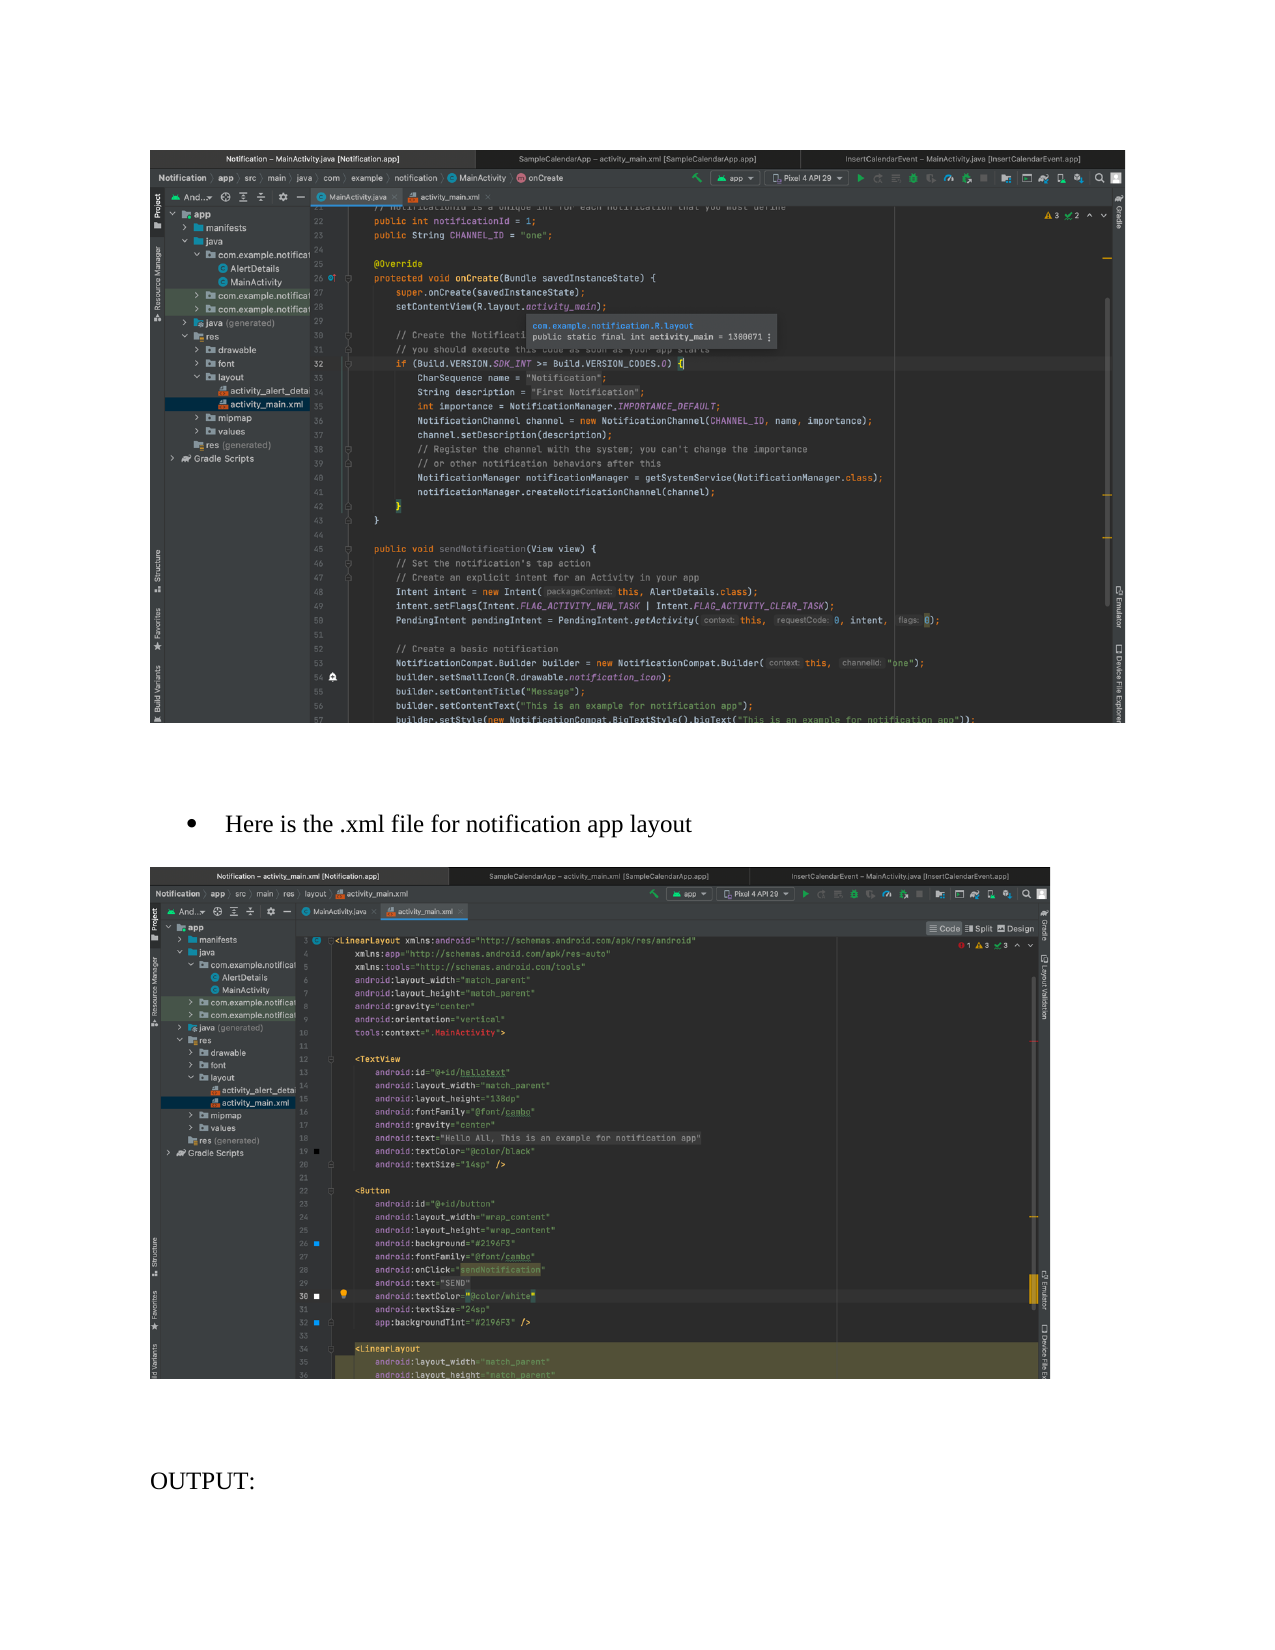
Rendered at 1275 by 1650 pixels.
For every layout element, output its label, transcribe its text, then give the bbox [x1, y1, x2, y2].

picture [150, 867, 1050, 1379]
list Here is the .xml file for notification app layout [187, 809, 1125, 838]
text OUTPUT: [150, 1466, 1125, 1494]
picture [150, 150, 1125, 723]
